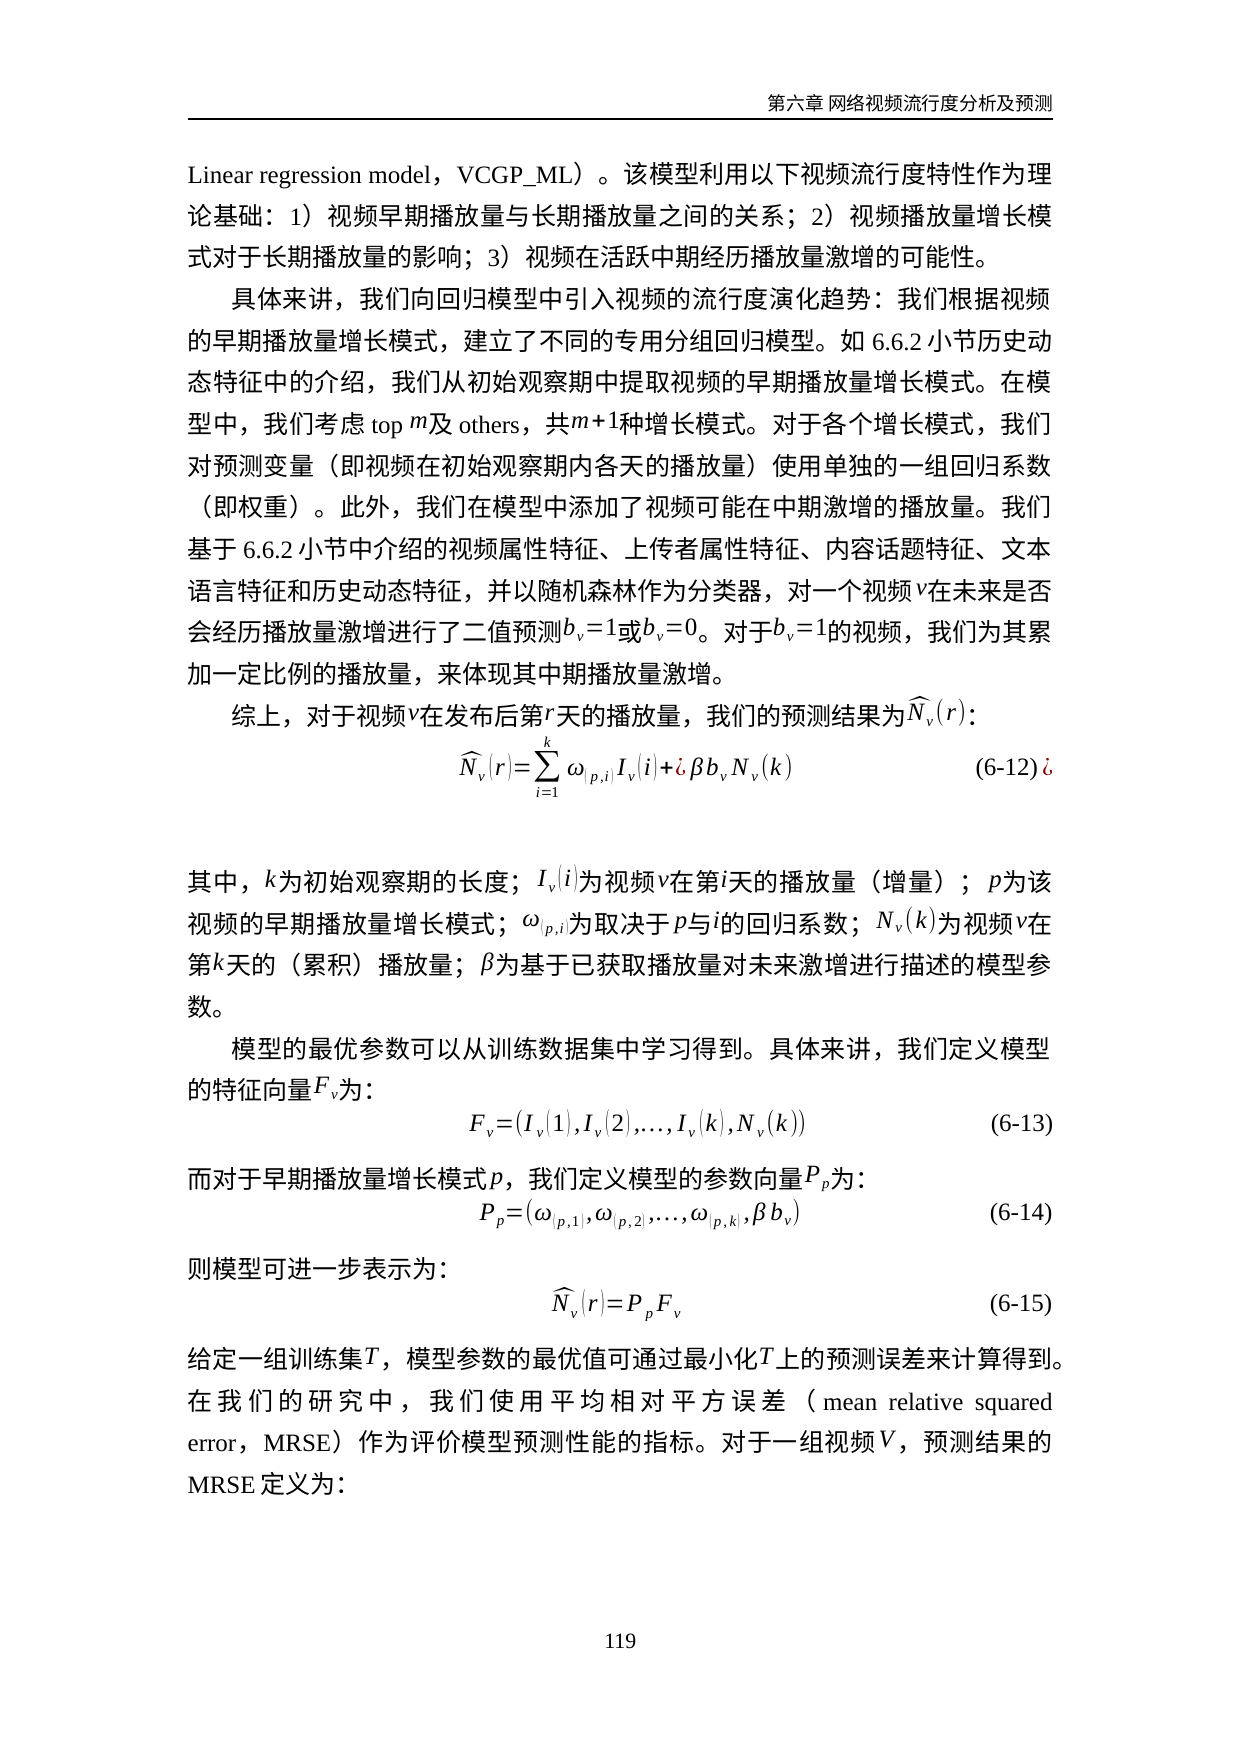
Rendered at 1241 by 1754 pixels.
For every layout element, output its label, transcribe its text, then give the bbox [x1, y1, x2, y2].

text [187, 150, 1053, 275]
text 其中，为初始观察期的长度；为视频在第天的播放量（增量）；为该视频的早期播放量增长模式；为取决于与的回归系数；为视频在第天的（累积）播放量；为基于已获取播放量对未来激增进行描述的模型参数。 [187, 858, 1053, 1025]
text 综上，对于视频在发布后第天的播放量，我们的预测结果为： [187, 692, 1053, 733]
text 模型的最优参数可以从训练数据集中学习得到。具体来讲，我们定义模型的特征向量为： [187, 1025, 1053, 1108]
text 具体来讲，我们向回归模型中引入视频的流行度演化趋势：我们根据视频的早期播放量增长模式，建立了不同的专用分组回归模型。如6.6.2小节历史动态特征中的介绍，我们从初始观察期中提取视频的早期播放量增长模式。在模型中，我们考虑top 及others，共种增长模式。对于各个增长模式，我们对预测变量（即视频在初始观察期内各天的播放量）使用单独的一组回归系数（即权重）。此外，我们在模型中添加了视频可能在中期激增的播放量。我们基于6.6.2小节中介绍的视频属性特征、上传者属性特征、内容话题特征、文本语言特征和历史动态特征，并以随机森林作为分类器，对一个视频在未来是否会经历播放量激增进行了二值预测或。对于的视频，我们为其累加一定比例的播放量，来体现其中期播放量激增。 [187, 275, 1053, 692]
text 给定一组训练集，模型参数的最优值可通过最小化上的预测误差来计算得到。在我们的研究中，我们使用平均相对平方误差（mean relative squared error，MRSE）作为评价模型预测性能的指标。对于一组视频，预测结果的MRSE定义为： [187, 1335, 1053, 1502]
text 而对于早期播放量增长模式，我们定义模型的参数向量为： [187, 1155, 1053, 1197]
text 则模型可进一步表示为： [187, 1245, 1053, 1287]
